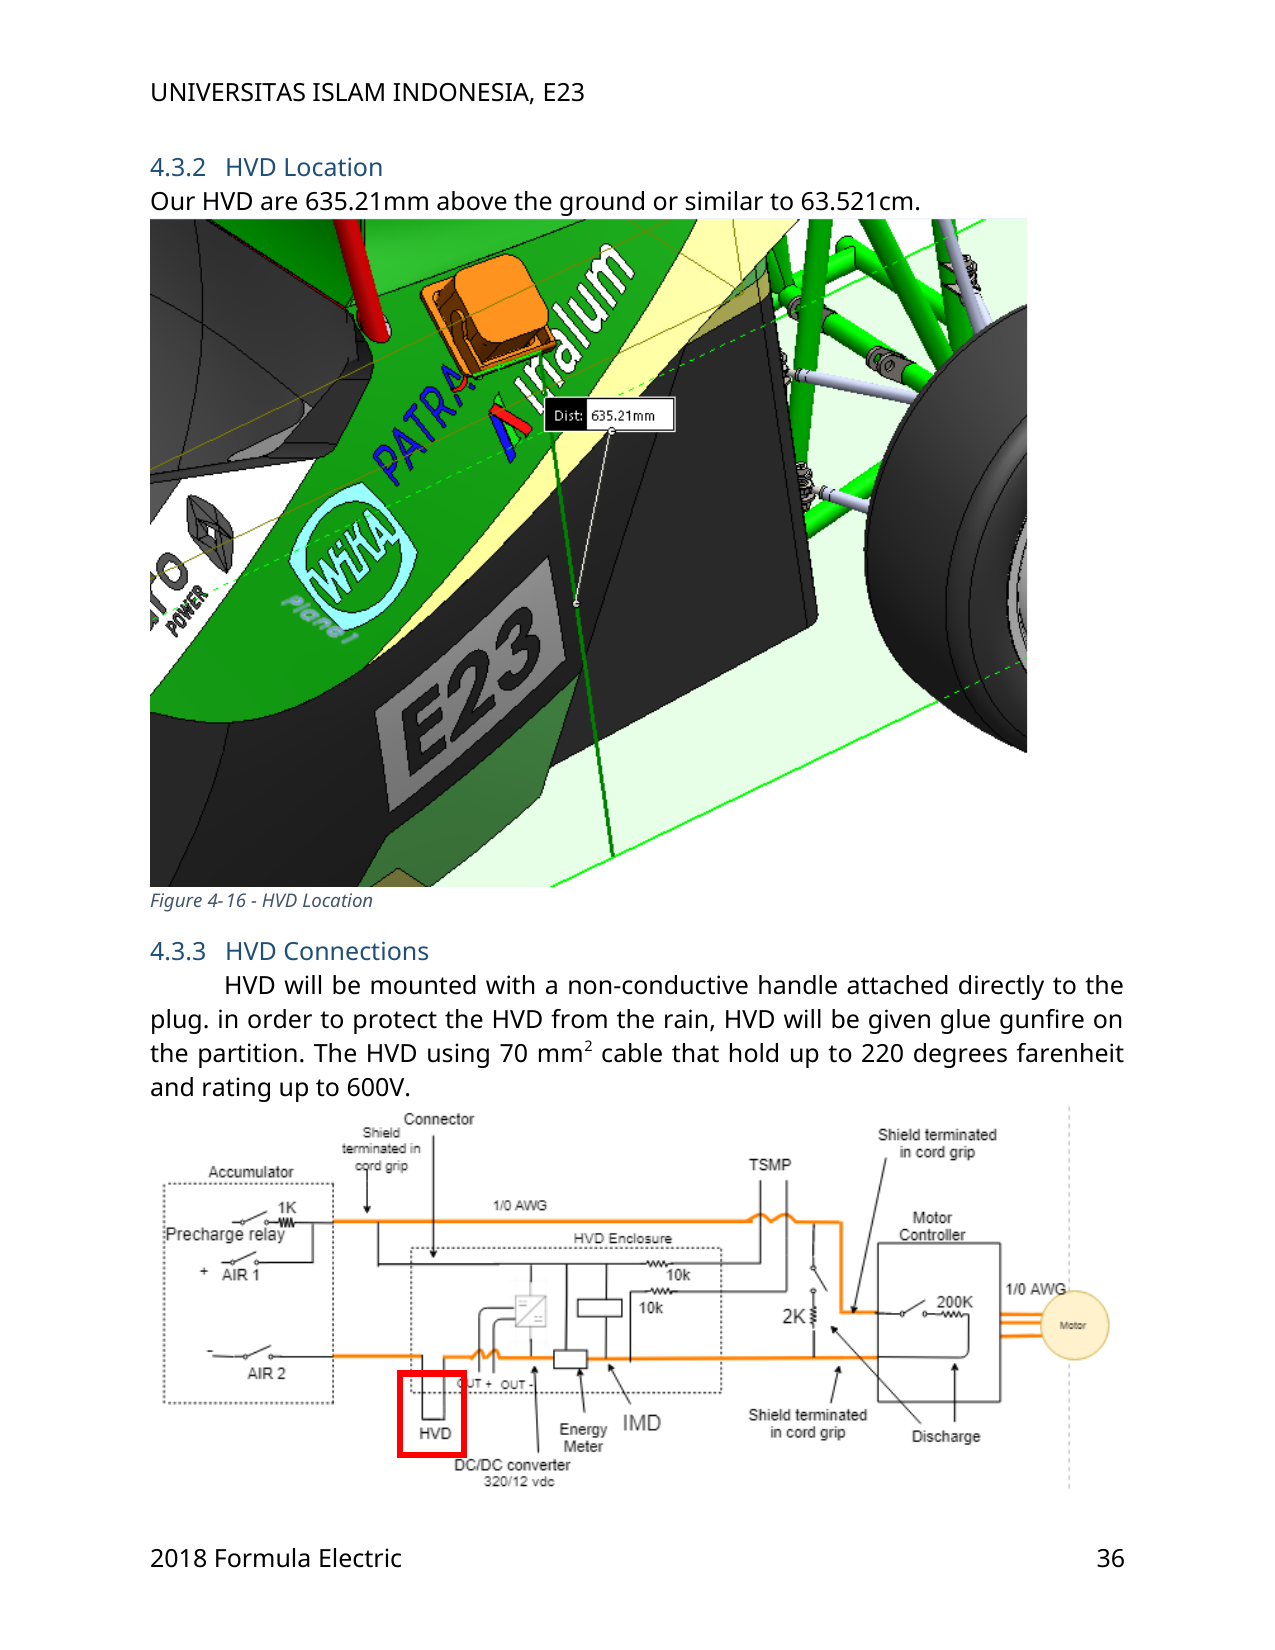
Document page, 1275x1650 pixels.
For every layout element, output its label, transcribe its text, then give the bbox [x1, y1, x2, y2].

text HVD will be mounted with a non-conductive handle attached directly to the plug. in order to protect the HVD from the rain, HVD will be given glue gunfire on the partition. The HVD using 70 mm2 cable that hold up to 220 degrees farenheit and rating up to 600V. [150, 967, 1125, 1103]
picture [150, 1103, 1114, 1492]
subtitle HVD Connections [150, 933, 1125, 967]
text Our HVD are 635.21mm above the ground or similar to 63.521cm. [150, 184, 1125, 218]
subtitle HVD Location [150, 150, 1125, 184]
picture [150, 218, 1028, 887]
